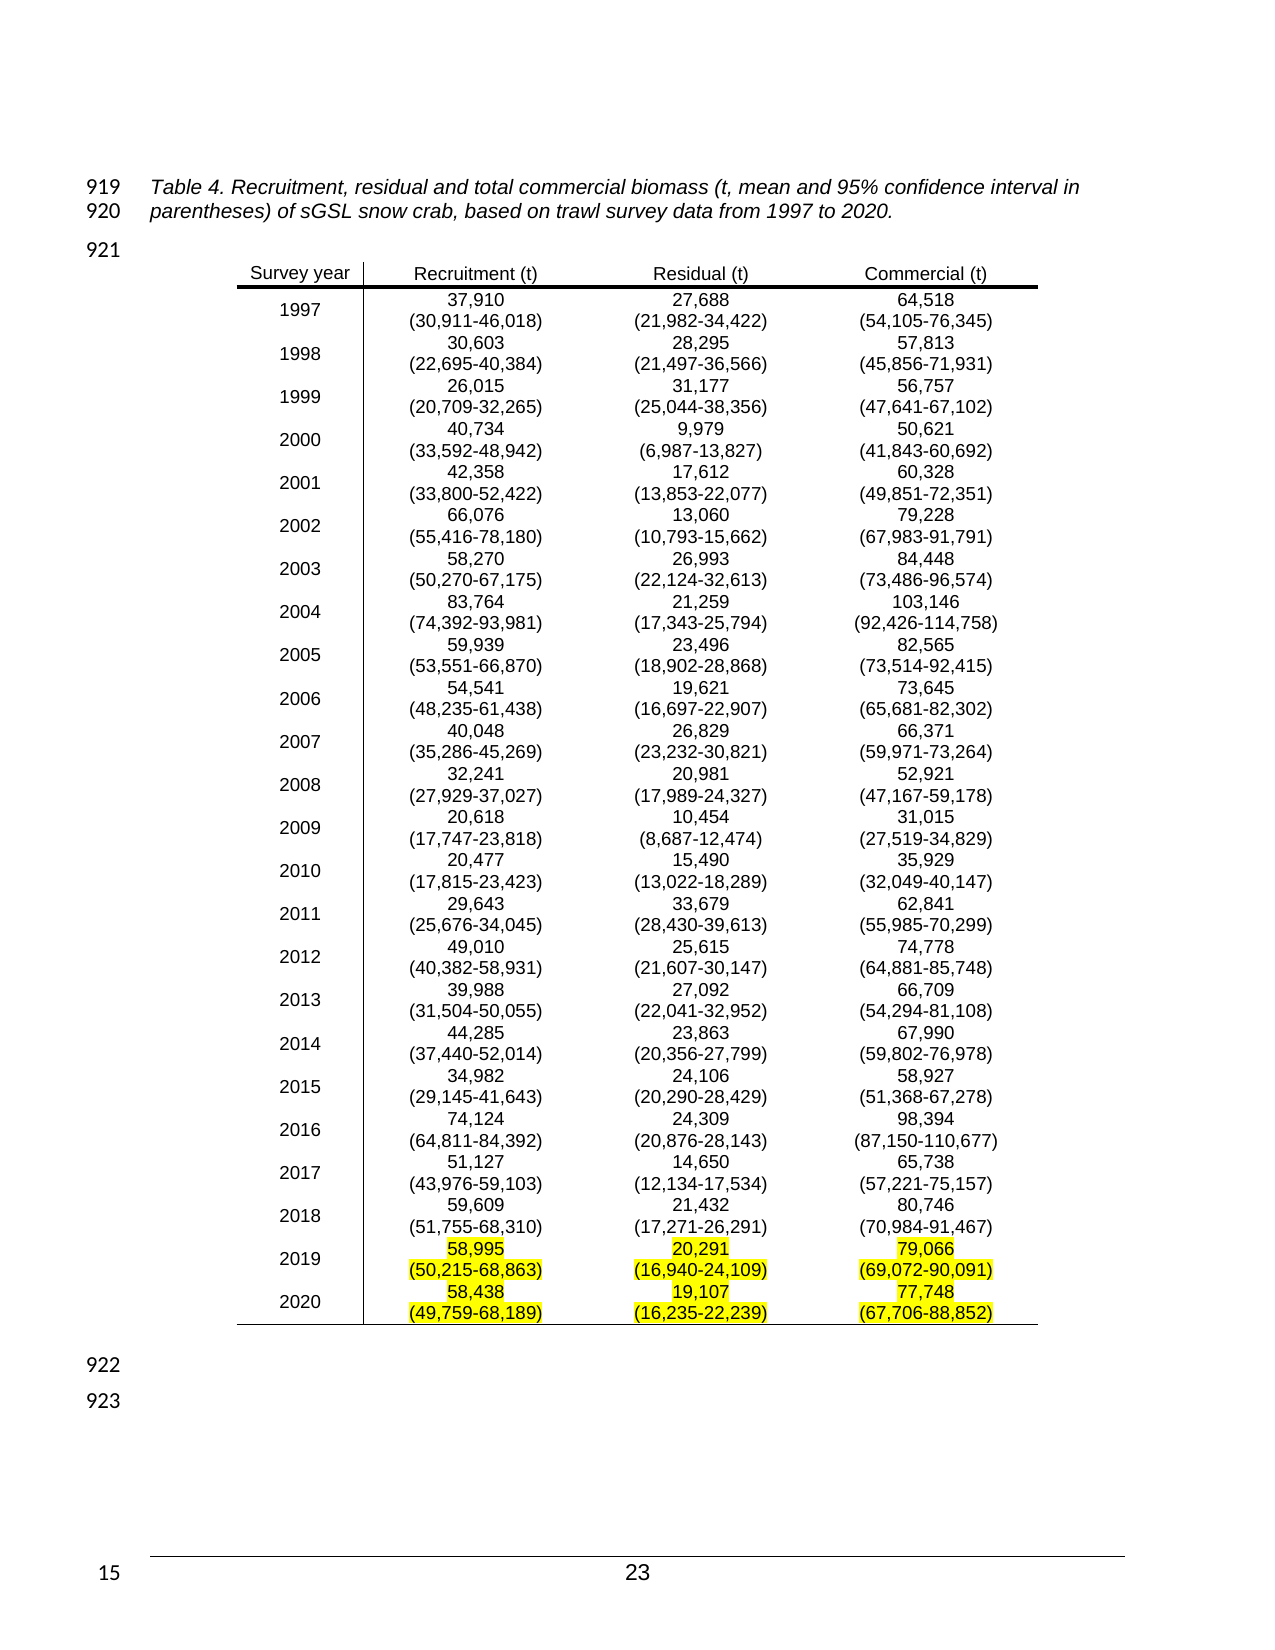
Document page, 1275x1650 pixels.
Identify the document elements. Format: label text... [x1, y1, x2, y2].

table_cell 31,015 (27,519-34,829) [813, 806, 1038, 849]
table_cell 32,241 (27,929-37,027) [364, 763, 588, 806]
table_cell 21,432 (17,271-26,291) [588, 1194, 813, 1237]
table_cell 37,910 (30,911-46,018) [364, 289, 588, 332]
table_cell 13,060 (10,793-15,662) [588, 504, 813, 547]
table_cell 20,291 (16,940-24,109) [588, 1237, 672, 1280]
table_cell 77,748 (67,706-88,852) [813, 1280, 897, 1323]
table_cell 83,764 (74,392-93,981) [364, 590, 588, 633]
table_cell 52,921 (47,167-59,178) [813, 763, 1038, 806]
table_cell 2002 [237, 504, 363, 547]
table_cell 1997 [237, 289, 363, 332]
table_cell 59,939 (53,551-66,870) [364, 634, 588, 677]
table_cell 50,621 (41,843-60,692) [813, 418, 1038, 461]
table_cell 28,295 (21,497-36,566) [588, 332, 813, 375]
table_cell 26,829 (23,232-30,821) [588, 720, 813, 763]
table_cell 19,107 (16,235-22,239) [588, 1280, 672, 1323]
table_cell 67,990 (59,802-76,978) [813, 1022, 1038, 1065]
table_cell 26,015 (20,709-32,265) [364, 375, 588, 418]
table_cell 60,328 (49,851-72,351) [813, 461, 1038, 504]
table_cell 62,841 (55,985-70,299) [813, 892, 1038, 935]
table_cell 64,518 (54,105-76,345) [813, 289, 1038, 332]
table_cell 77,748 (67,706-88,852) [954, 1280, 1038, 1323]
table_cell 82,565 (73,514-92,415) [813, 634, 1038, 677]
table_cell 2006 [237, 677, 363, 720]
table_cell 58,438 (49,759-68,189) [364, 1280, 447, 1323]
table_cell 58,995 (50,215-68,863) [364, 1237, 447, 1280]
table_cell 79,228 (67,983-91,791) [813, 504, 1038, 547]
table_cell 49,010 (40,382-58,931) [364, 935, 588, 978]
table_cell 56,757 (47,641-67,102) [813, 375, 1038, 418]
table_cell 2015 [237, 1065, 363, 1108]
table_cell 54,541 (48,235-61,438) [364, 677, 588, 720]
table_cell 58,927 (51,368-67,278) [813, 1065, 1038, 1108]
table_cell 23,863 (20,356-27,799) [588, 1022, 813, 1065]
table_cell 2005 [237, 634, 363, 677]
table_cell 66,371 (59,971-73,264) [813, 720, 1038, 763]
table_cell 66,076 (55,416-78,180) [364, 504, 588, 547]
table_cell 103,146 (92,426-114,758) [813, 590, 1038, 633]
table_cell 31,177 (25,044-38,356) [588, 375, 813, 418]
table_cell 33,679 (28,430-39,613) [588, 892, 813, 935]
table_cell 80,746 (70,984-91,467) [813, 1194, 1038, 1237]
table_cell 58,995 (50,215-68,863) [504, 1237, 588, 1280]
table_cell 34,982 (29,145-41,643) [364, 1065, 588, 1108]
table_cell 39,988 (31,504-50,055) [364, 979, 588, 1022]
table_cell 40,048 (35,286-45,269) [364, 720, 588, 763]
table_cell 9,979 (6,987-13,827) [588, 418, 813, 461]
table_cell 74,778 (64,881-85,748) [813, 935, 1038, 978]
table_cell 51,127 (43,976-59,103) [364, 1151, 588, 1194]
table_cell 73,645 (65,681-82,302) [813, 677, 1038, 720]
table_cell 74,124 (64,811-84,392) [364, 1108, 588, 1151]
table_cell 2000 [237, 418, 363, 461]
table_cell 2013 [237, 979, 363, 1022]
table_cell 24,309 (20,876-28,143) [588, 1108, 813, 1151]
table_cell 2001 [237, 461, 363, 504]
table_cell 2020 [237, 1280, 363, 1323]
table_cell 2011 [237, 892, 363, 935]
table_cell 25,615 (21,607-30,147) [588, 935, 813, 978]
table_cell 30,603 (22,695-40,384) [364, 332, 588, 375]
table_cell 2008 [237, 763, 363, 806]
table_cell 27,092 (22,041-32,952) [588, 979, 813, 1022]
table_cell 20,981 (17,989-24,327) [588, 763, 813, 806]
table_cell 2017 [237, 1151, 363, 1194]
table_cell 14,650 (12,134-17,534) [588, 1151, 813, 1194]
table_cell 84,448 (73,486-96,574) [813, 547, 1038, 590]
table_header Recruitment (t) [364, 262, 588, 285]
table_header Commercial (t) [813, 262, 1038, 285]
table_header Survey year [237, 262, 363, 285]
table_cell 19,621 (16,697-22,907) [588, 677, 813, 720]
table_cell 24,106 (20,290-28,429) [588, 1065, 813, 1108]
table_cell 20,291 (16,940-24,109) [729, 1237, 813, 1280]
table_cell 26,993 (22,124-32,613) [588, 547, 813, 590]
table_cell 2003 [237, 547, 363, 590]
table_cell 1998 [237, 332, 363, 375]
table_cell 2010 [237, 849, 363, 892]
table_cell 27,688 (21,982-34,422) [588, 289, 813, 332]
table_cell 21,259 (17,343-25,794) [588, 590, 813, 633]
table_cell 19,107 (16,235-22,239) [729, 1280, 813, 1323]
table_cell 2012 [237, 935, 363, 978]
table_cell 15,490 (13,022-18,289) [588, 849, 813, 892]
table_cell 35,929 (32,049-40,147) [813, 849, 1038, 892]
table_cell 65,738 (57,221-75,157) [813, 1151, 1038, 1194]
table_header Residual (t) [588, 262, 813, 285]
table_cell 58,438 (49,759-68,189) [504, 1280, 588, 1323]
table_cell 2019 [237, 1237, 363, 1280]
table_cell 58,270 (50,270-67,175) [364, 547, 588, 590]
table_cell 17,612 (13,853-22,077) [588, 461, 813, 504]
table_cell 2018 [237, 1194, 363, 1237]
table_cell 40,734 (33,592-48,942) [364, 418, 588, 461]
table_cell 20,477 (17,815-23,423) [364, 849, 588, 892]
table_cell 20,618 (17,747-23,818) [364, 806, 588, 849]
table_cell 2004 [237, 590, 363, 633]
table_cell 57,813 (45,856-71,931) [813, 332, 1038, 375]
table_cell 10,454 (8,687-12,474) [588, 806, 813, 849]
table_cell 79,066 (69,072-90,091) [813, 1237, 897, 1280]
table_cell 44,285 (37,440-52,014) [364, 1022, 588, 1065]
table_cell 23,496 (18,902-28,868) [588, 634, 813, 677]
text Table 4. Recruitment, residual and total commercial biomass (t, mean and 95% confidence interval in parentheses) of sGSL snow crab, based on trawl survey data from 1997 to 2020. [150, 175, 1125, 223]
table_cell 66,709 (54,294-81,108) [813, 979, 1038, 1022]
table_cell 2009 [237, 806, 363, 849]
table_cell 42,358 (33,800-52,422) [364, 461, 588, 504]
table_cell 2007 [237, 720, 363, 763]
table_cell 98,394 (87,150-110,677) [813, 1108, 1038, 1151]
table_cell 2016 [237, 1108, 363, 1151]
table_cell 79,066 (69,072-90,091) [954, 1237, 1038, 1280]
table_cell 29,643 (25,676-34,045) [364, 892, 588, 935]
table_cell 1999 [237, 375, 363, 418]
table_cell 2014 [237, 1022, 363, 1065]
table_cell 59,609 (51,755-68,310) [364, 1194, 588, 1237]
